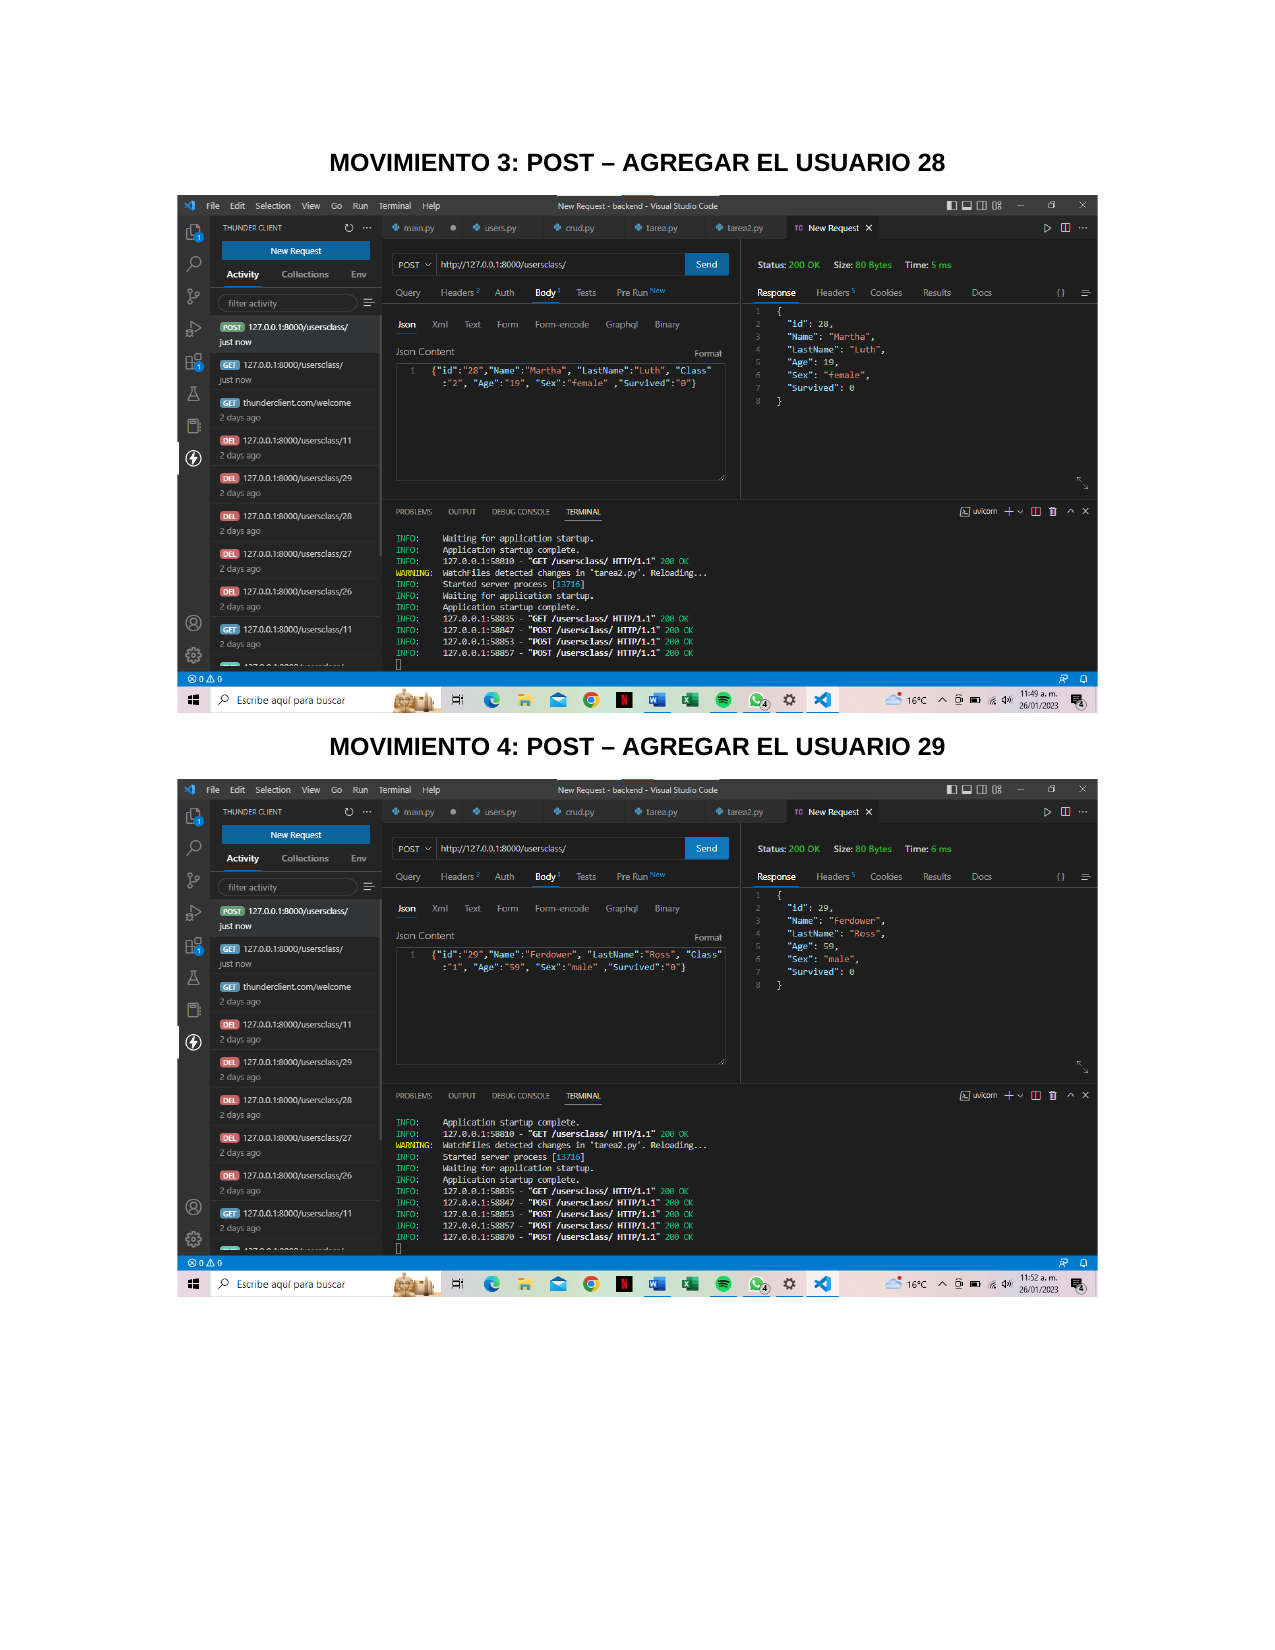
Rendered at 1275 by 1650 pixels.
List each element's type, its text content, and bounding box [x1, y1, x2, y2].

picture [177, 779, 1098, 1297]
text MOVIMIENTO 4: POST – AGREGAR EL USUARIO 29 [177, 732, 1098, 761]
picture [177, 195, 1098, 713]
text MOVIMIENTO 3: POST – AGREGAR EL USUARIO 28 [177, 148, 1098, 176]
